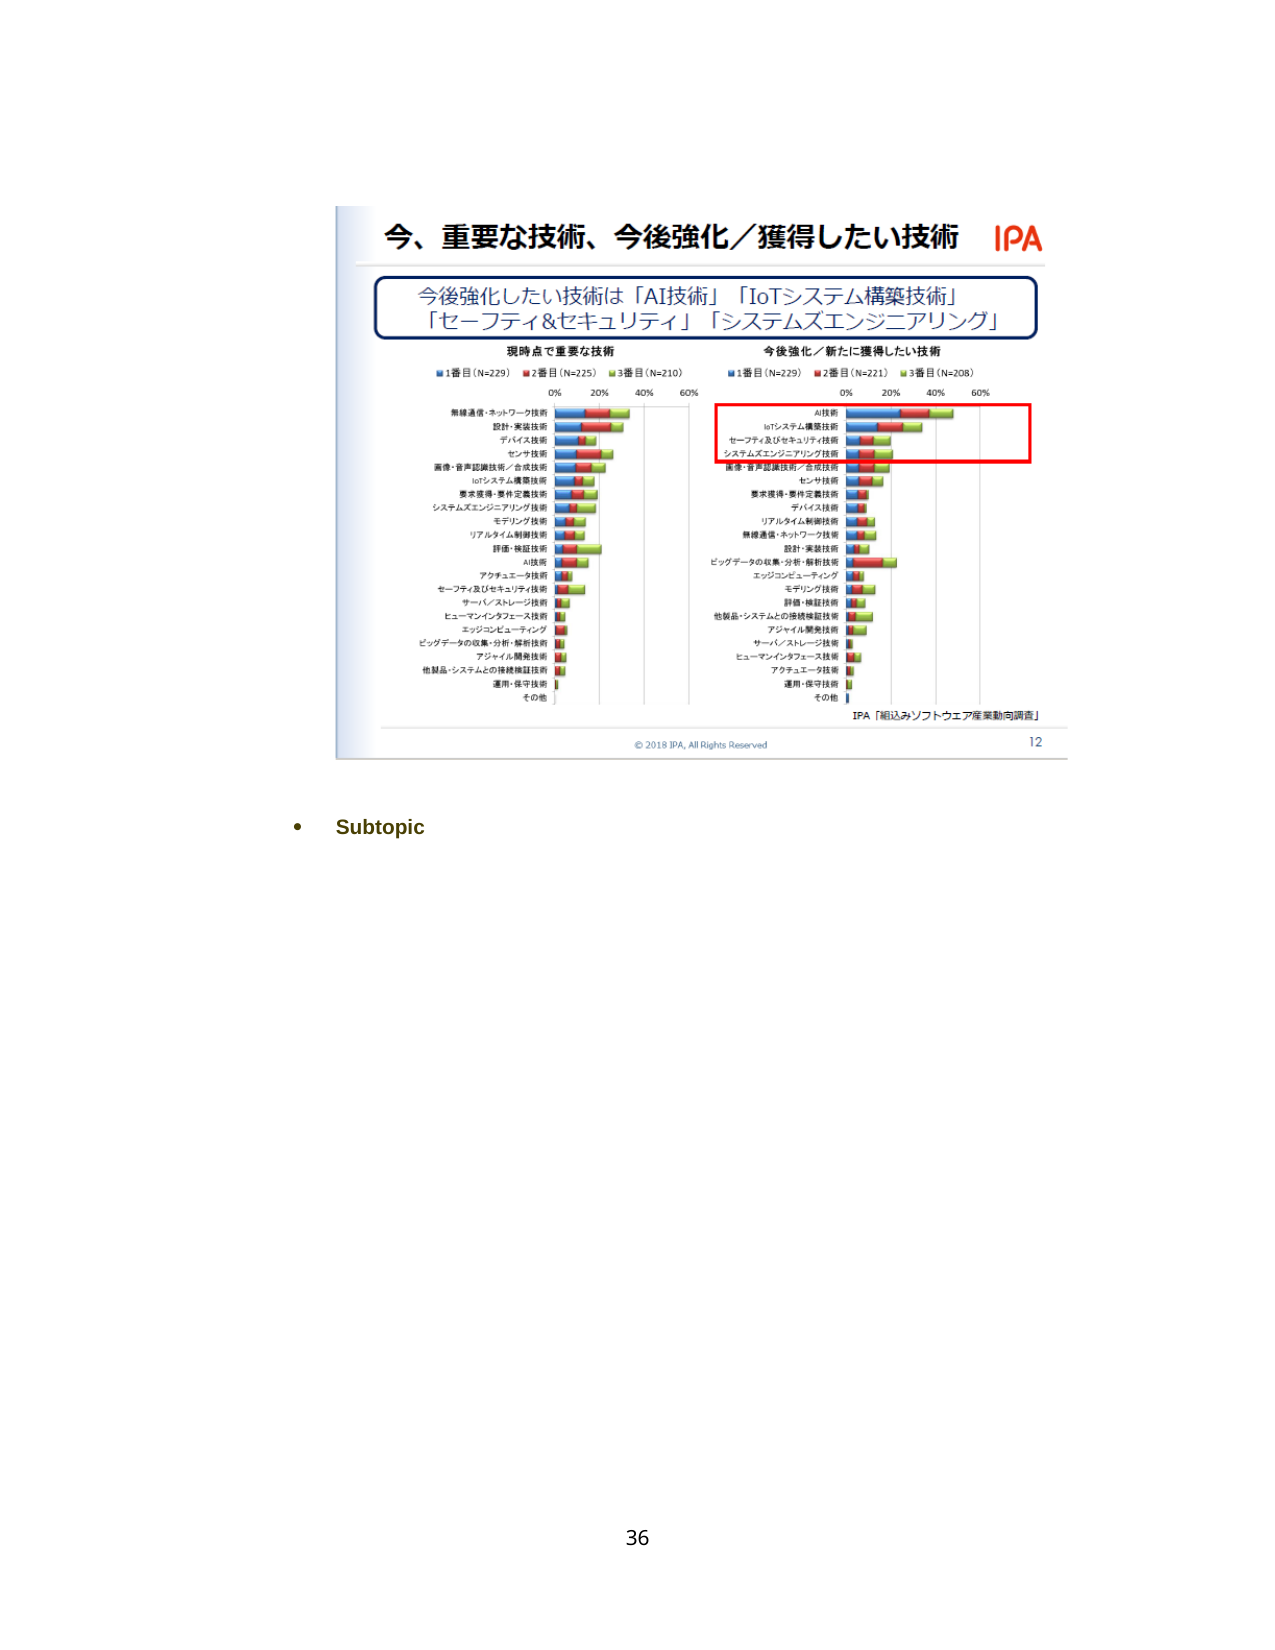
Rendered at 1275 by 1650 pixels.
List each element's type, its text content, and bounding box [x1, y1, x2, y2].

list Subtopic [294, 814, 1098, 839]
picture [335, 206, 1068, 760]
